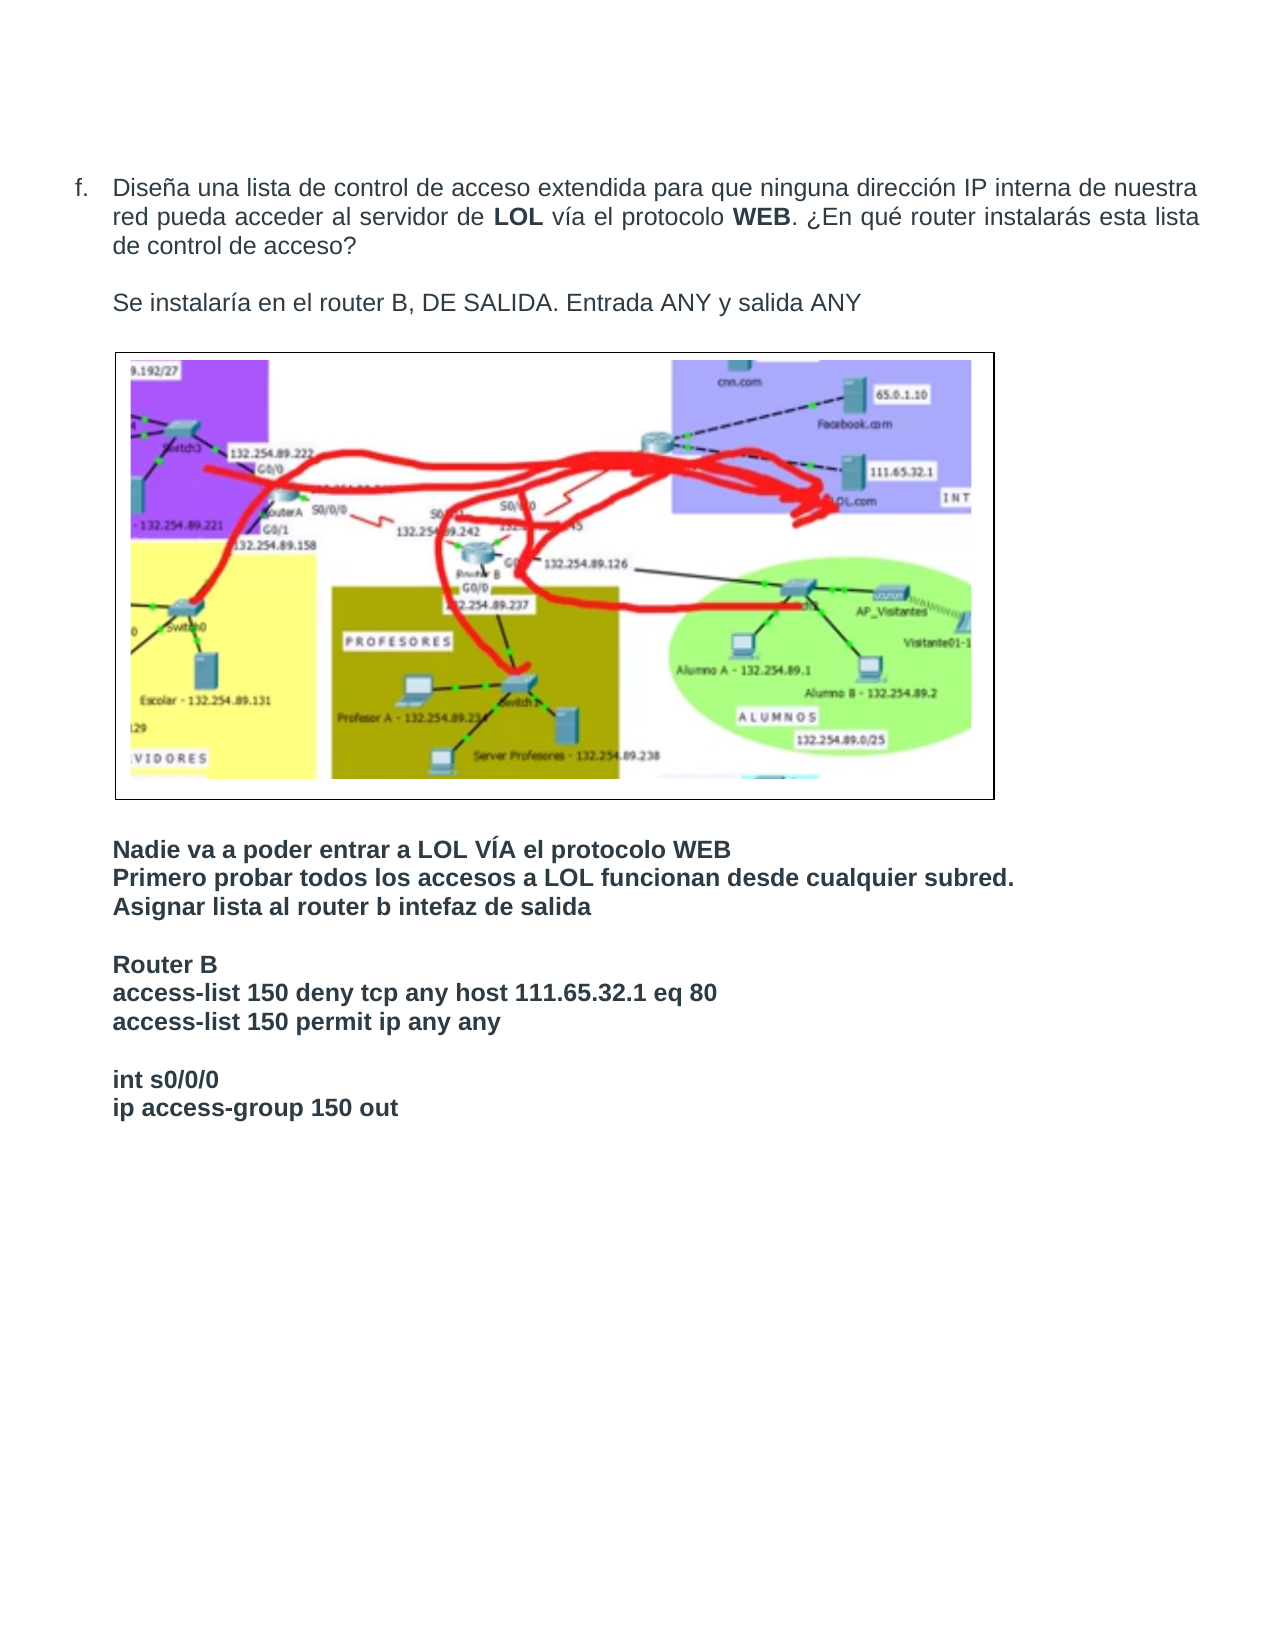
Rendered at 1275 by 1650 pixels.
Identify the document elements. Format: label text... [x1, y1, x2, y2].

text Se instalaría en el router B, DE SALIDA. Entrada ANY y salida ANY [112, 288, 1200, 317]
text ip access-group 150 out [112, 1093, 1200, 1122]
text int s0/0/0 [112, 1064, 1200, 1093]
text access-list 150 permit ip any any [112, 1007, 1200, 1036]
text Nadie va a poder entrar a LOL VÍA el protocolo WEB [112, 834, 1200, 863]
list Diseña una lista de control de acceso extendida para que ninguna dirección IP interna de nuestra red pueda acceder al servidor de LOL vía el protocolo WEB. ¿En qué router instalarás esta lista de control de acceso? [75, 173, 1200, 259]
picture [130, 360, 972, 779]
text Asignar lista al router b intefaz de salida [112, 892, 1200, 921]
text access-list 150 deny tcp any host 111.65.32.1 eq 80 [112, 978, 1200, 1007]
text Router B [112, 949, 1200, 978]
text Primero probar todos los accesos a LOL funcionan desde cualquier subred. [112, 863, 1200, 892]
